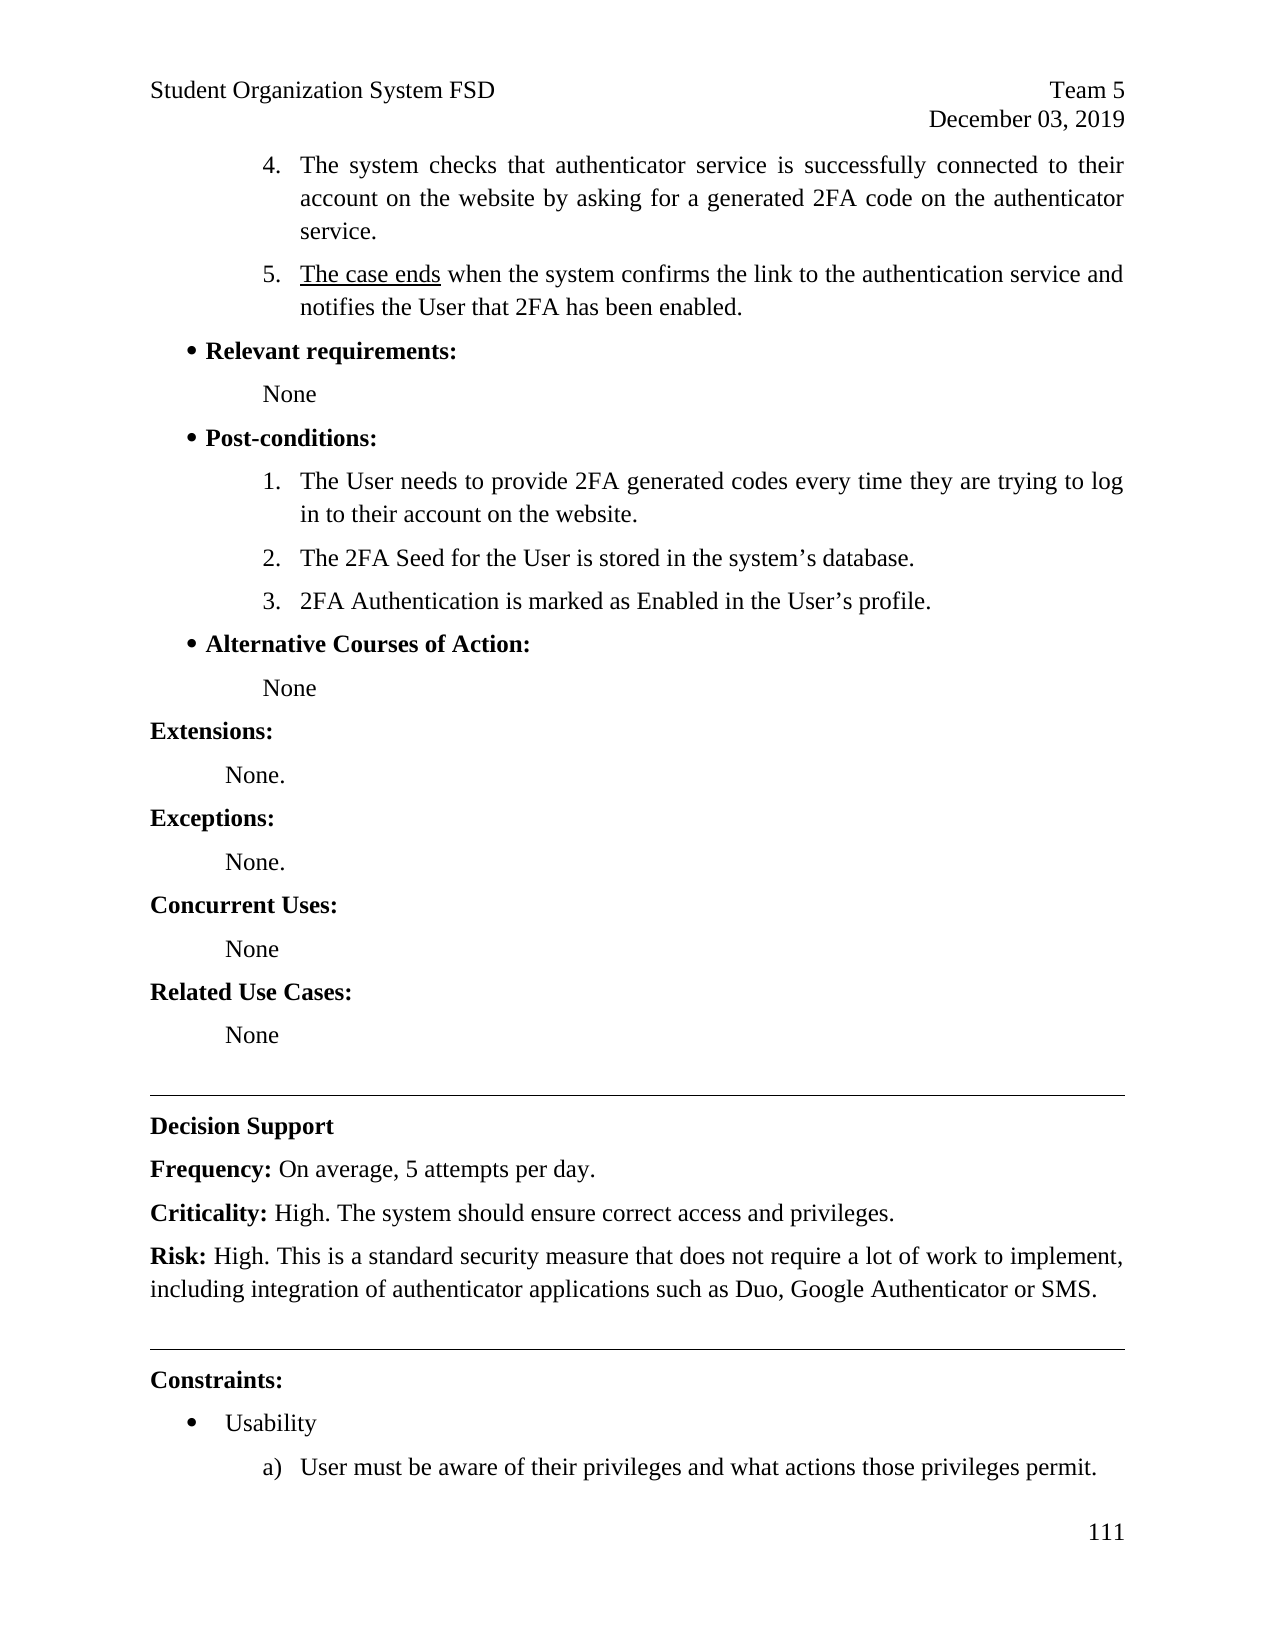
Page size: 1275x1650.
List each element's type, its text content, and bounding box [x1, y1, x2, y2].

list The case ends when the system confirms the link to the authentication service and notifies the User that 2FA has been enabled. [262, 259, 1125, 321]
list 2FA Authentication is marked as Enabled in the User’s profile. [262, 586, 1125, 615]
text Related Use Cases: [150, 977, 1125, 1006]
text Concurrent Uses: [150, 890, 1125, 919]
list Post-conditions: [187, 423, 1125, 452]
text None. [150, 760, 1125, 789]
text Risk: High. This is a standard security measure that does not require a lot of work to implement, including integration of authenticator applications such as Duo, Google Authenticator or SMS. [150, 1241, 1125, 1303]
list The system checks that authenticator service is successfully connected to their account on the website by asking for a generated 2FA code on the authenticator service. [262, 150, 1125, 245]
text None [150, 1021, 1125, 1049]
text None [225, 379, 1125, 408]
text Criticality: High. The system should ensure correct access and privileges. [150, 1198, 1125, 1227]
text None [150, 934, 1125, 962]
text None [225, 673, 1125, 702]
text Frequency: On average, 5 attempts per day. [150, 1154, 1125, 1183]
list The User needs to provide 2FA generated codes every time they are trying to log in to their account on the website. [262, 466, 1125, 528]
list Usability [187, 1408, 1125, 1437]
text Extensions: [150, 716, 1125, 745]
list Alternative Courses of Action: [187, 629, 1125, 658]
list User must be aware of their privileges and what actions those privileges permit. [262, 1452, 1125, 1481]
list Relevant requirements: [187, 336, 1125, 365]
text None. [150, 847, 1125, 876]
text Constraints: [150, 1365, 1125, 1394]
list The 2FA Seed for the User is stored in the system’s database. [262, 543, 1125, 571]
text Decision Support [150, 1111, 1125, 1140]
text Exceptions: [150, 803, 1125, 832]
